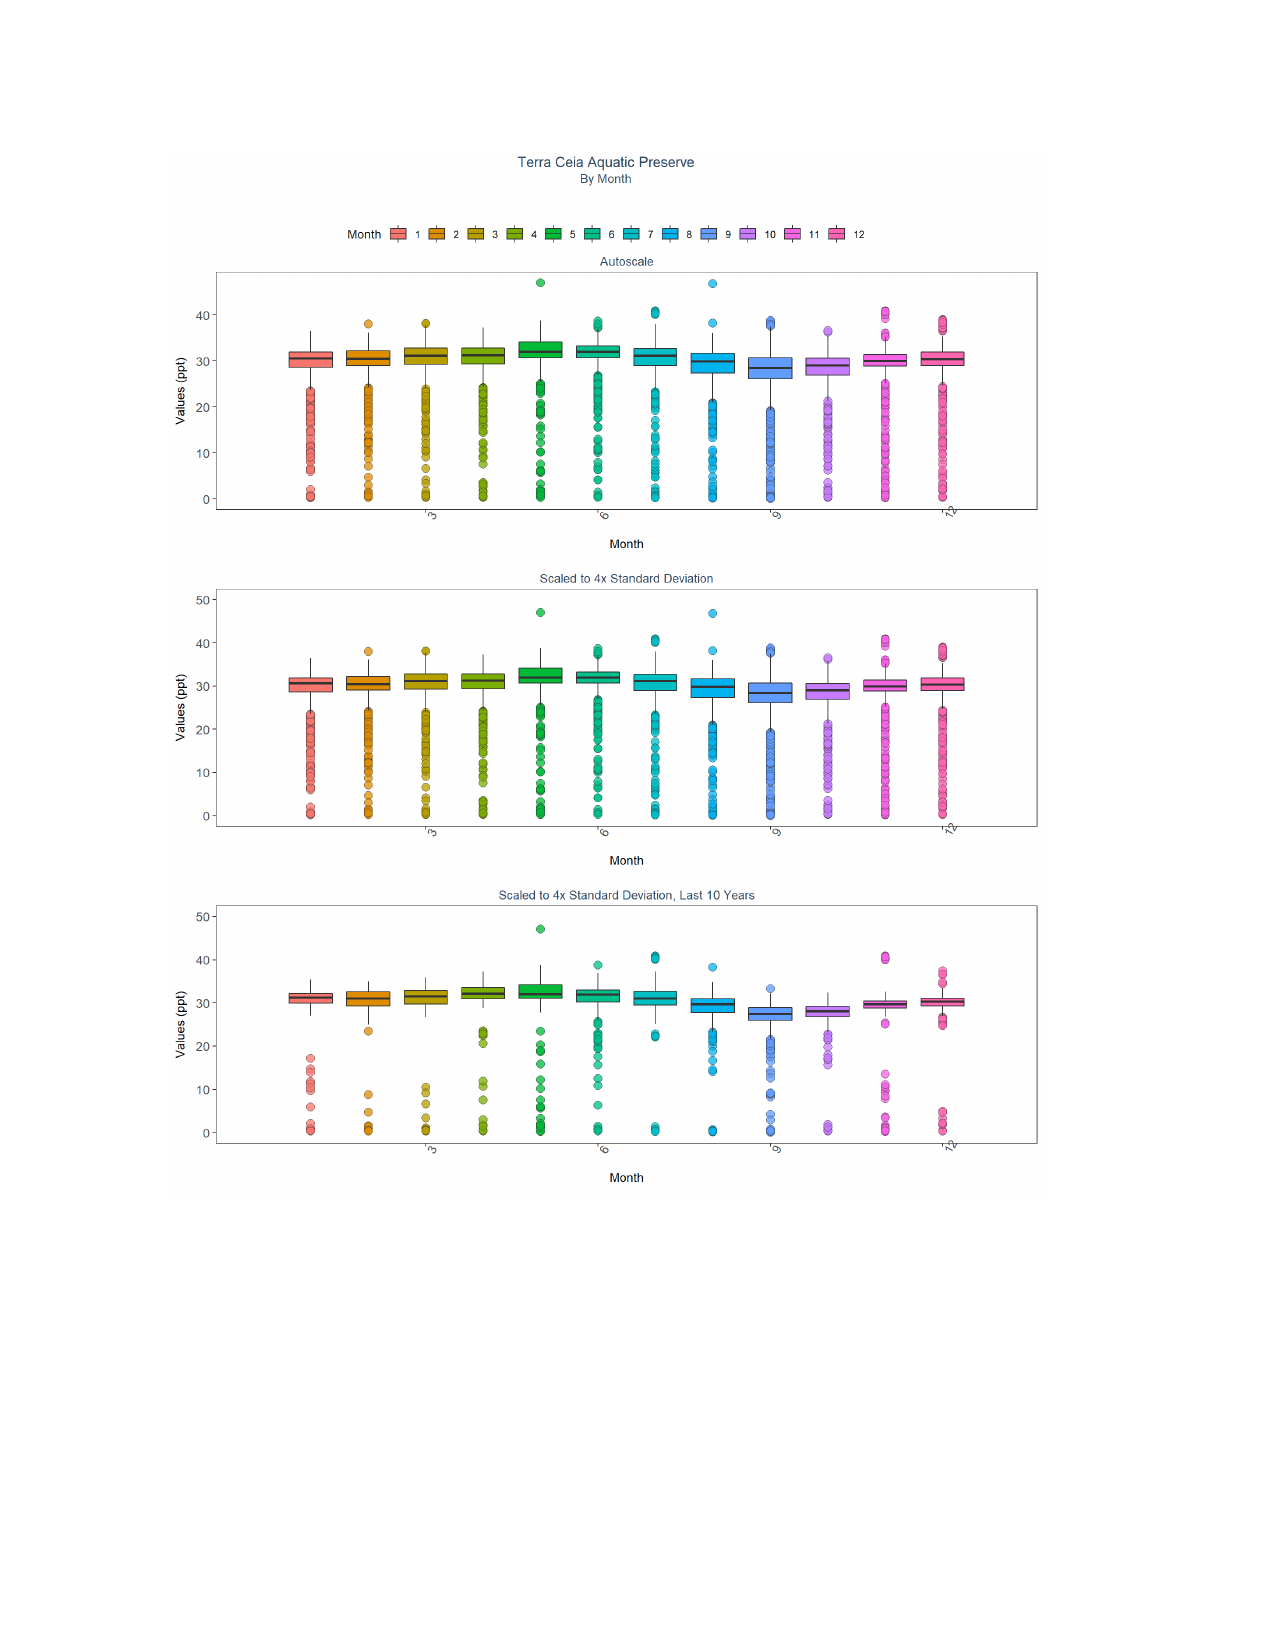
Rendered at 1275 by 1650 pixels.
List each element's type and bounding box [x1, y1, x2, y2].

picture [168, 150, 1044, 1200]
